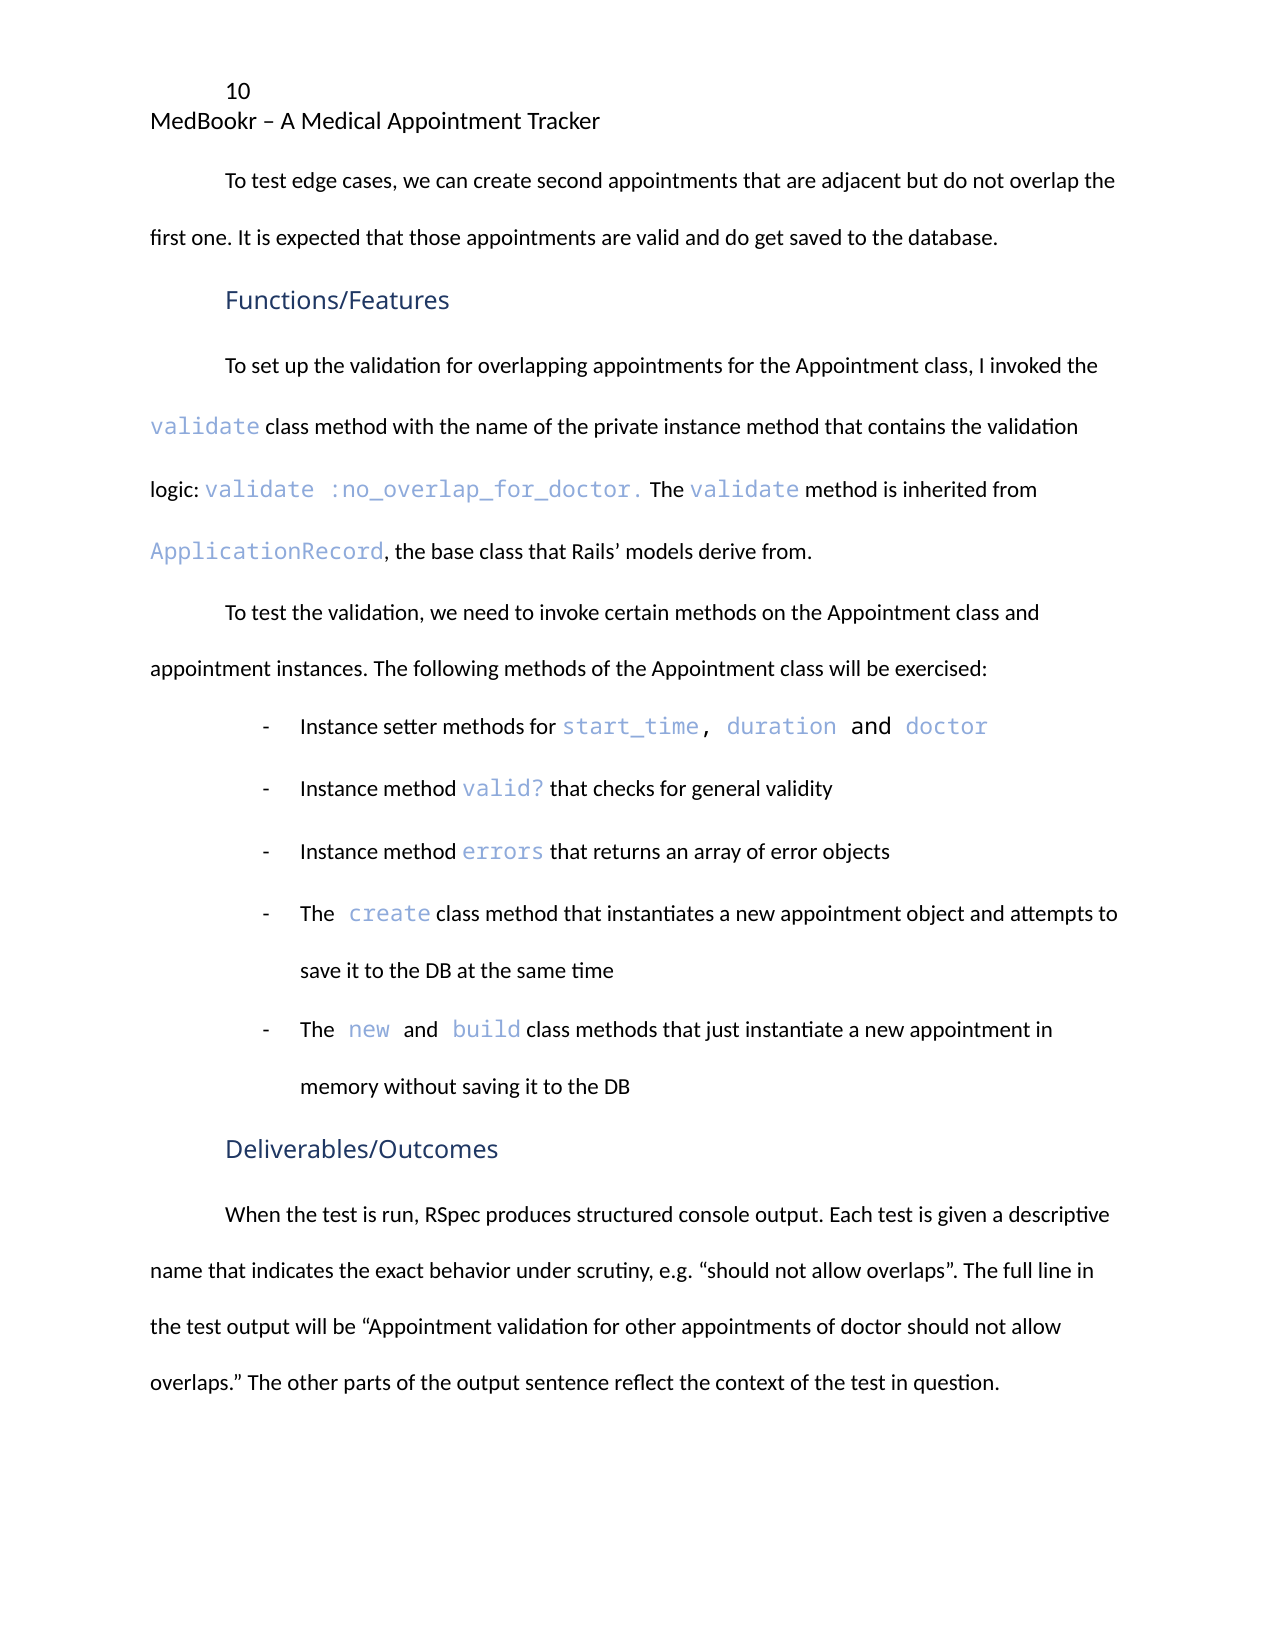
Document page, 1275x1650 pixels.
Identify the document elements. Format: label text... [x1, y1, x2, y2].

text When the test is run, RSpec produces structured console output. Each test is given a descriptive name that indicates the exact behavior under scrutiny, e.g. “should not allow overlaps”. The full line in the test output will be “Appointment validation for other appointments of doctor should not allow overlaps.” The other parts of the output sentence reflect the context of the test in question. [150, 1200, 1125, 1396]
list Instance setter methods for start_time, duration and doctor [262, 710, 1125, 741]
text To set up the validation for overlapping appointments for the Appointment class, I invoked the validate class method with the name of the private instance method that contains the validation logic: validate :no_overlap_for_doctor. The validate method is inherited from ApplicationRecord, the base class that Rails’ models derive from. [150, 351, 1125, 566]
list Instance method errors that returns an array of error objects [262, 835, 1125, 866]
list The new and build class methods that just instantiate a new appointment in memory without saving it to the DB [262, 1013, 1125, 1100]
subtitle Deliverables/Outcomes [150, 1132, 1125, 1166]
list Instance method valid? that checks for general validity [262, 772, 1125, 803]
subtitle Functions/Features [150, 283, 1125, 317]
text To test the validation, we need to invoke certain methods on the Appointment class and appointment instances. The following methods of the Appointment class will be exercised: [150, 598, 1125, 682]
list The create class method that instantiates a new appointment object and attempts to save it to the DB at the same time [262, 897, 1125, 984]
text To test edge cases, we can create second appointments that are adjacent but do not overlap the first one. It is expected that those appointments are valid and do get saved to the database. [150, 167, 1125, 251]
